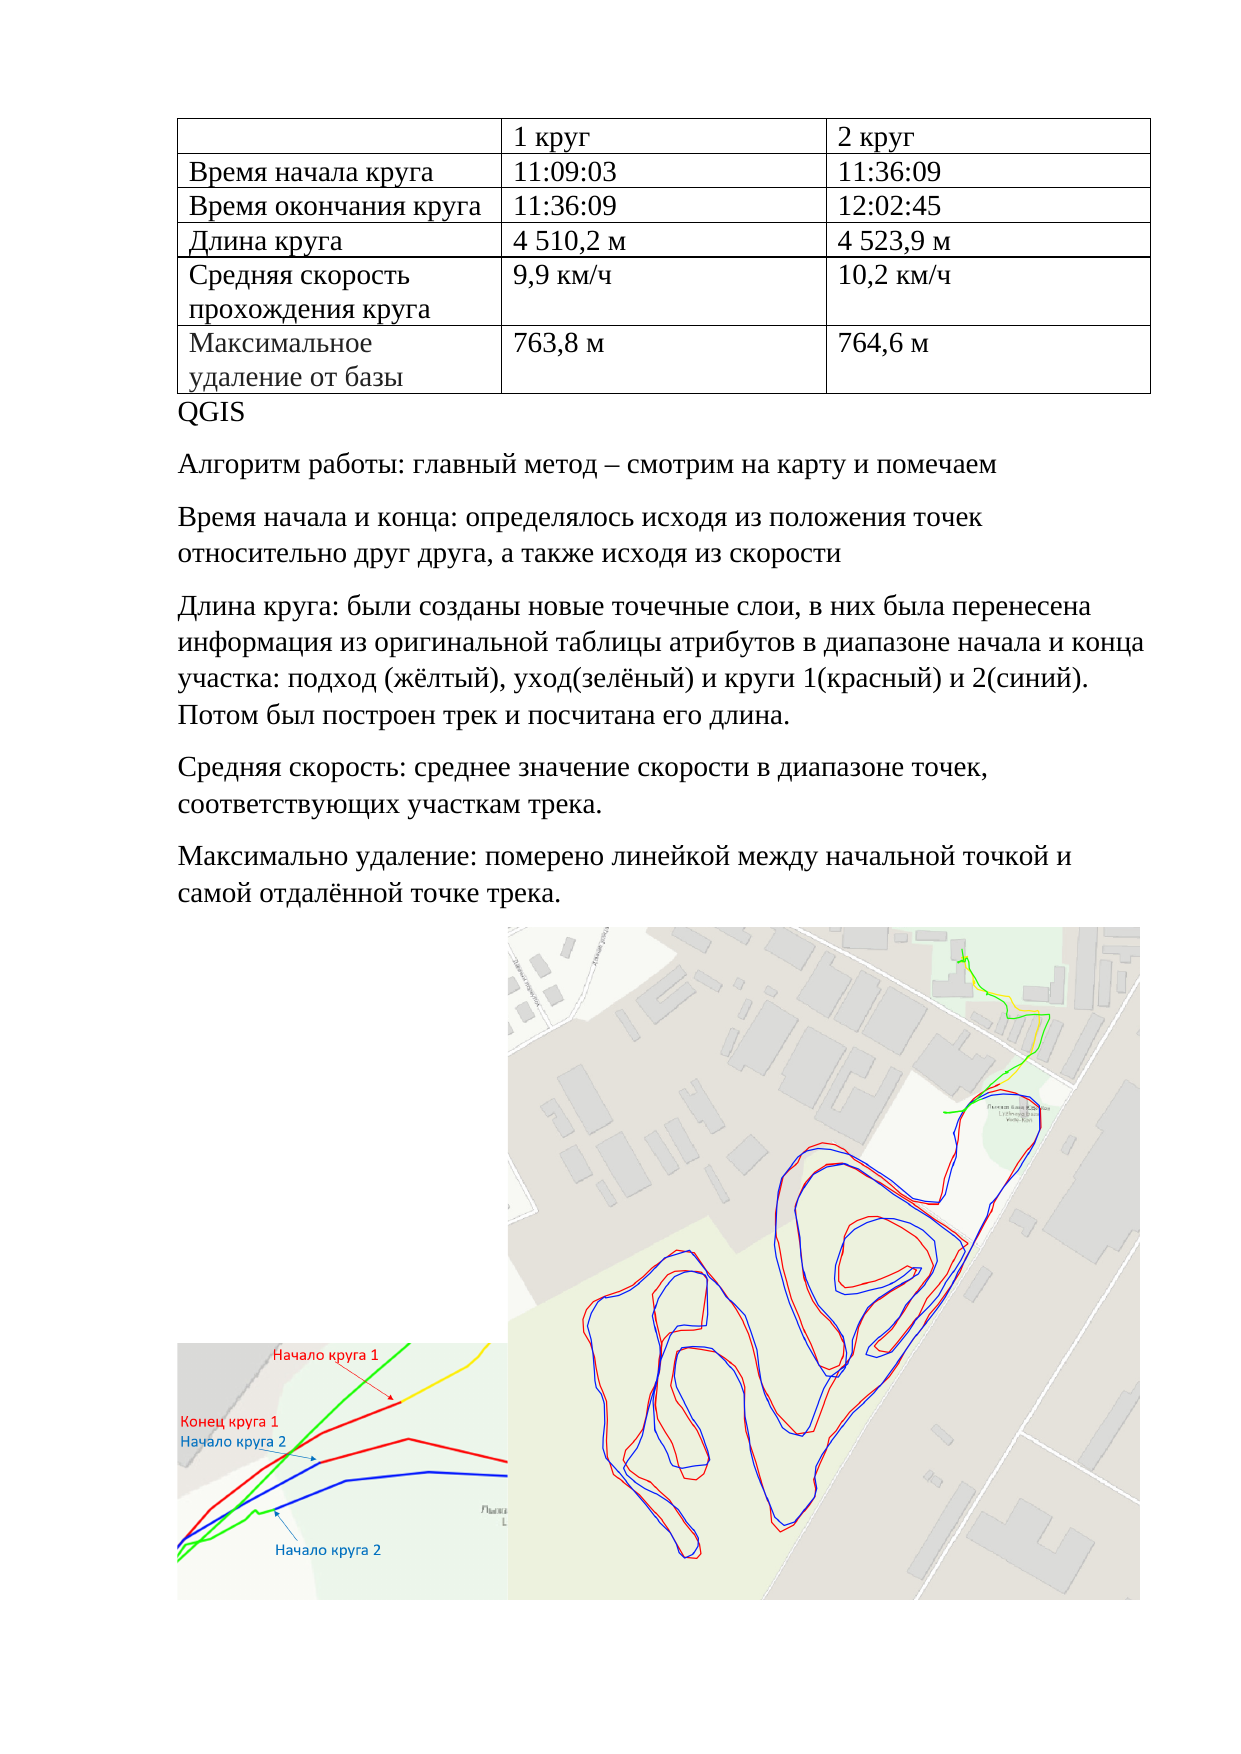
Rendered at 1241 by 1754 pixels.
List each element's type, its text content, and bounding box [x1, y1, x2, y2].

table_cell Средняя скорость прохождения круга [178, 258, 501, 324]
table_cell 12:02:45 [827, 188, 1150, 222]
table_cell 11:09:03 [502, 154, 826, 187]
table_header 2 круг [827, 119, 1150, 153]
table_cell 9,9 км/ч [502, 258, 826, 324]
table_cell 4 523,9 м [827, 223, 1150, 256]
text Алгоритм работы: главный метод – смотрим на карту и помечаем [177, 447, 1152, 480]
table_cell Время начала круга [178, 154, 501, 187]
table_cell 4 510,2 м [502, 223, 826, 256]
table_cell Длина круга [178, 223, 501, 256]
text Максимально удаление: померено линейкой между начальной точкой и самой отдалённой точке трека. [177, 838, 1152, 908]
table_cell 763,8 м [502, 326, 826, 393]
table_cell 11:36:09 [827, 154, 1150, 187]
table_cell 10,2 км/ч [827, 258, 1150, 324]
table_cell Максимальное удаление от базы [178, 326, 501, 393]
table_header 1 круг [502, 119, 826, 153]
text Средняя скорость: среднее значение скорости в диапазоне точек, соответствующих участкам трека. [177, 749, 1152, 819]
table_header [178, 119, 501, 153]
picture [177, 927, 1140, 1600]
text Время начала и конца: определялось исходя из положения точек относительно друг друга, а также исходя из скорости [177, 499, 1152, 569]
text QGIS [177, 394, 1152, 427]
table_cell 764,6 м [827, 326, 1150, 393]
table_cell 11:36:09 [502, 188, 826, 222]
table_cell Время окончания круга [178, 188, 501, 222]
text Длина круга: были созданы новые точечные слои, в них была перенесена информация из оригинальной таблицы атрибутов в диапазоне начала и конца участка: подход (жёлтый), уход(зелёный) и круги 1(красный) и 2(синий). Потом был построен трек и посчитана его длина. [177, 588, 1152, 730]
